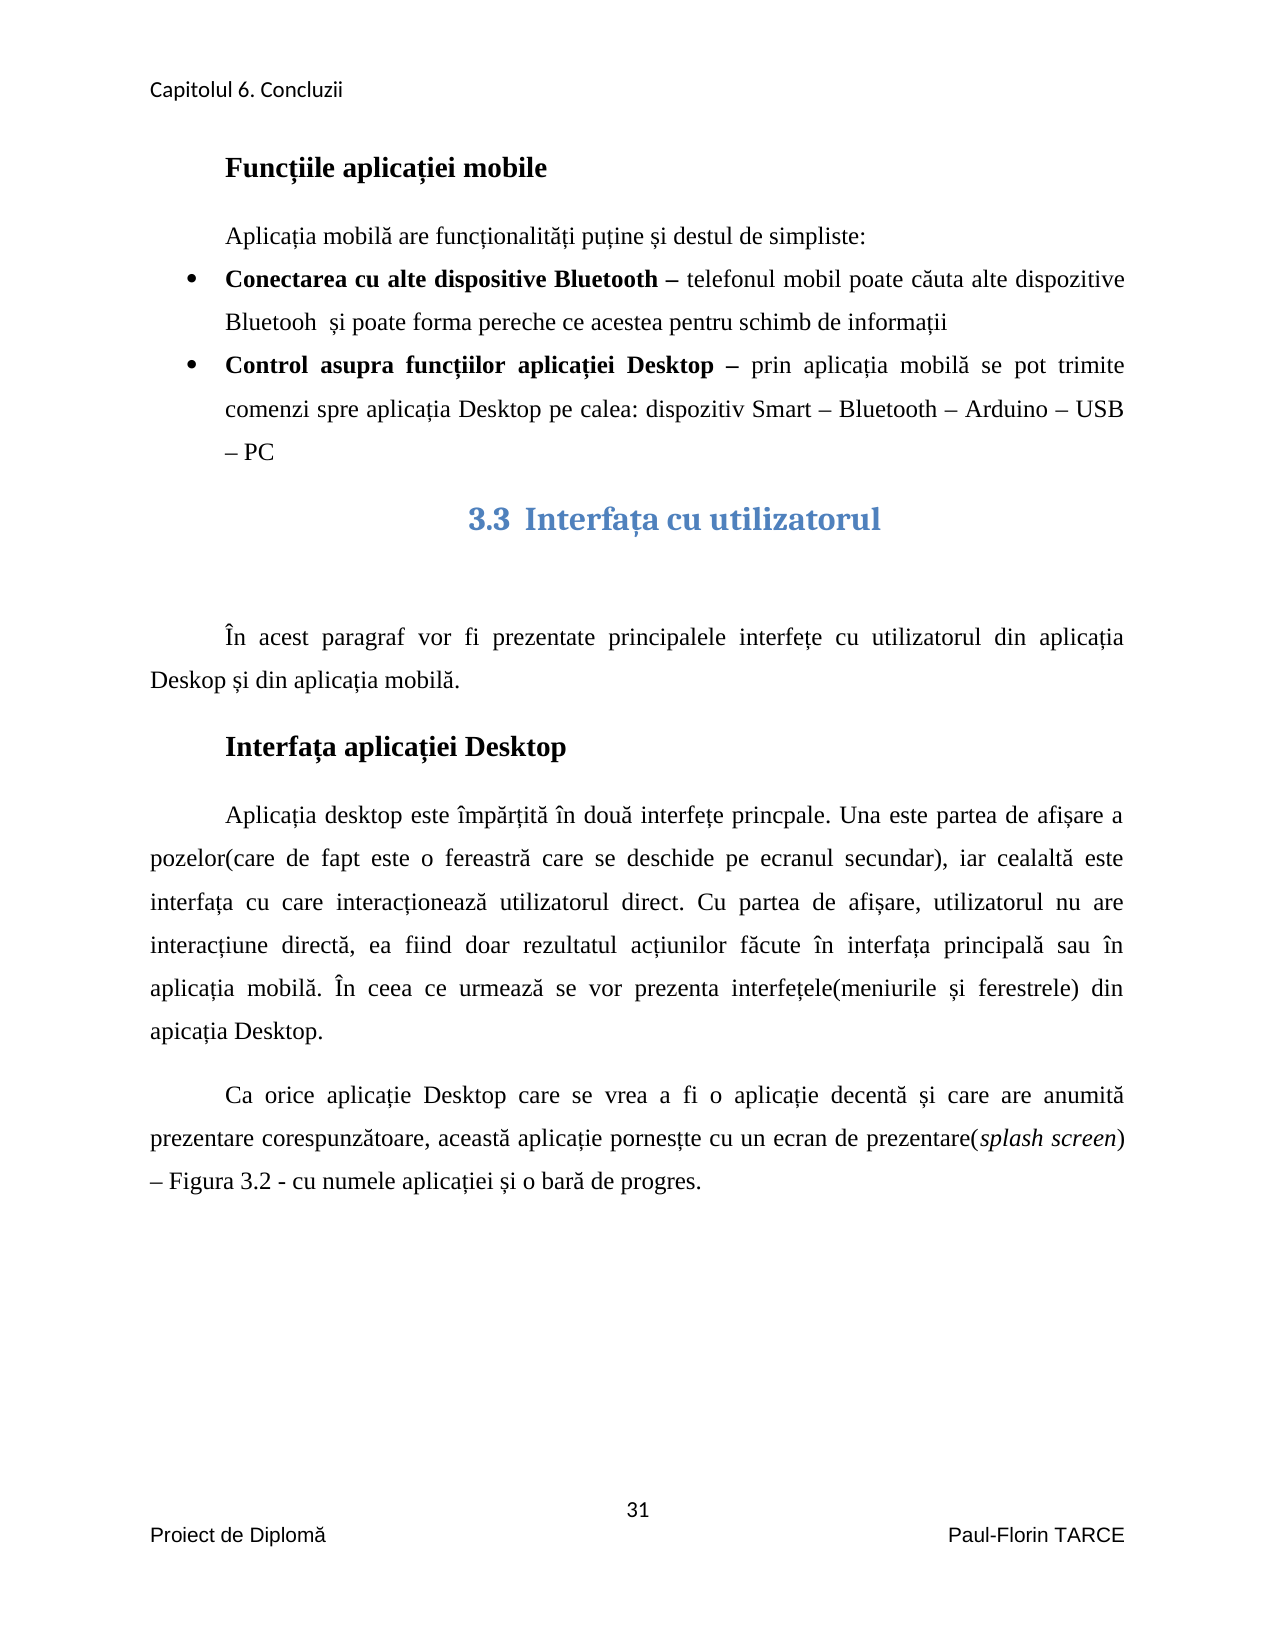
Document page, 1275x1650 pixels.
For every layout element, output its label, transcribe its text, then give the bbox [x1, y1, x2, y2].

text Ca orice aplicație Desktop care se vrea a fi o aplicație decentă și care are anumită prezentare corespunzătoare, această aplicație pornesțte cu un ecran de prezentare(splash screen) – Figura 3.2 - cu numele aplicației și o bară de progres. [150, 1080, 1125, 1195]
list Aplicația mobilă are funcționalități puține și destul de simpliste: [225, 221, 1125, 250]
text Interfața aplicației Desktop [150, 729, 1125, 763]
subtitle 3.3 Interfața cu utilizatorul [150, 501, 1125, 539]
list Conectarea cu alte dispositive Bluetooth – telefonul mobil poate căuta alte dispozitive Bluetooh și poate forma pereche ce acestea pentru schimb de informații [187, 264, 1125, 336]
text În acest paragraf vor fi prezentate principalele interfețe cu utilizatorul din aplicația Deskop și din aplicația mobilă. [150, 622, 1125, 694]
list Control asupra funcțiilor aplicației Desktop – prin aplicația mobilă se pot trimite comenzi spre aplicația Desktop pe calea: dispozitiv Smart – Bluetooth – Arduino – USB – PC [187, 351, 1125, 466]
text Funcțiile aplicației mobile [150, 150, 1125, 183]
text Aplicația desktop este împărțită în două interfețe princpale. Una este partea de afișare a pozelor(care de fapt este o fereastră care se deschide pe ecranul secundar), iar cealaltă este interfața cu care interacționează utilizatorul direct. Cu partea de afișare, utilizatorul nu are interacțiune directă, ea fiind doar rezultatul acțiunilor făcute în interfața principală sau în aplicația mobilă. În ceea ce urmează se vor prezenta interfețele(meniurile și ferestrele) din apicația Desktop. [150, 800, 1125, 1045]
